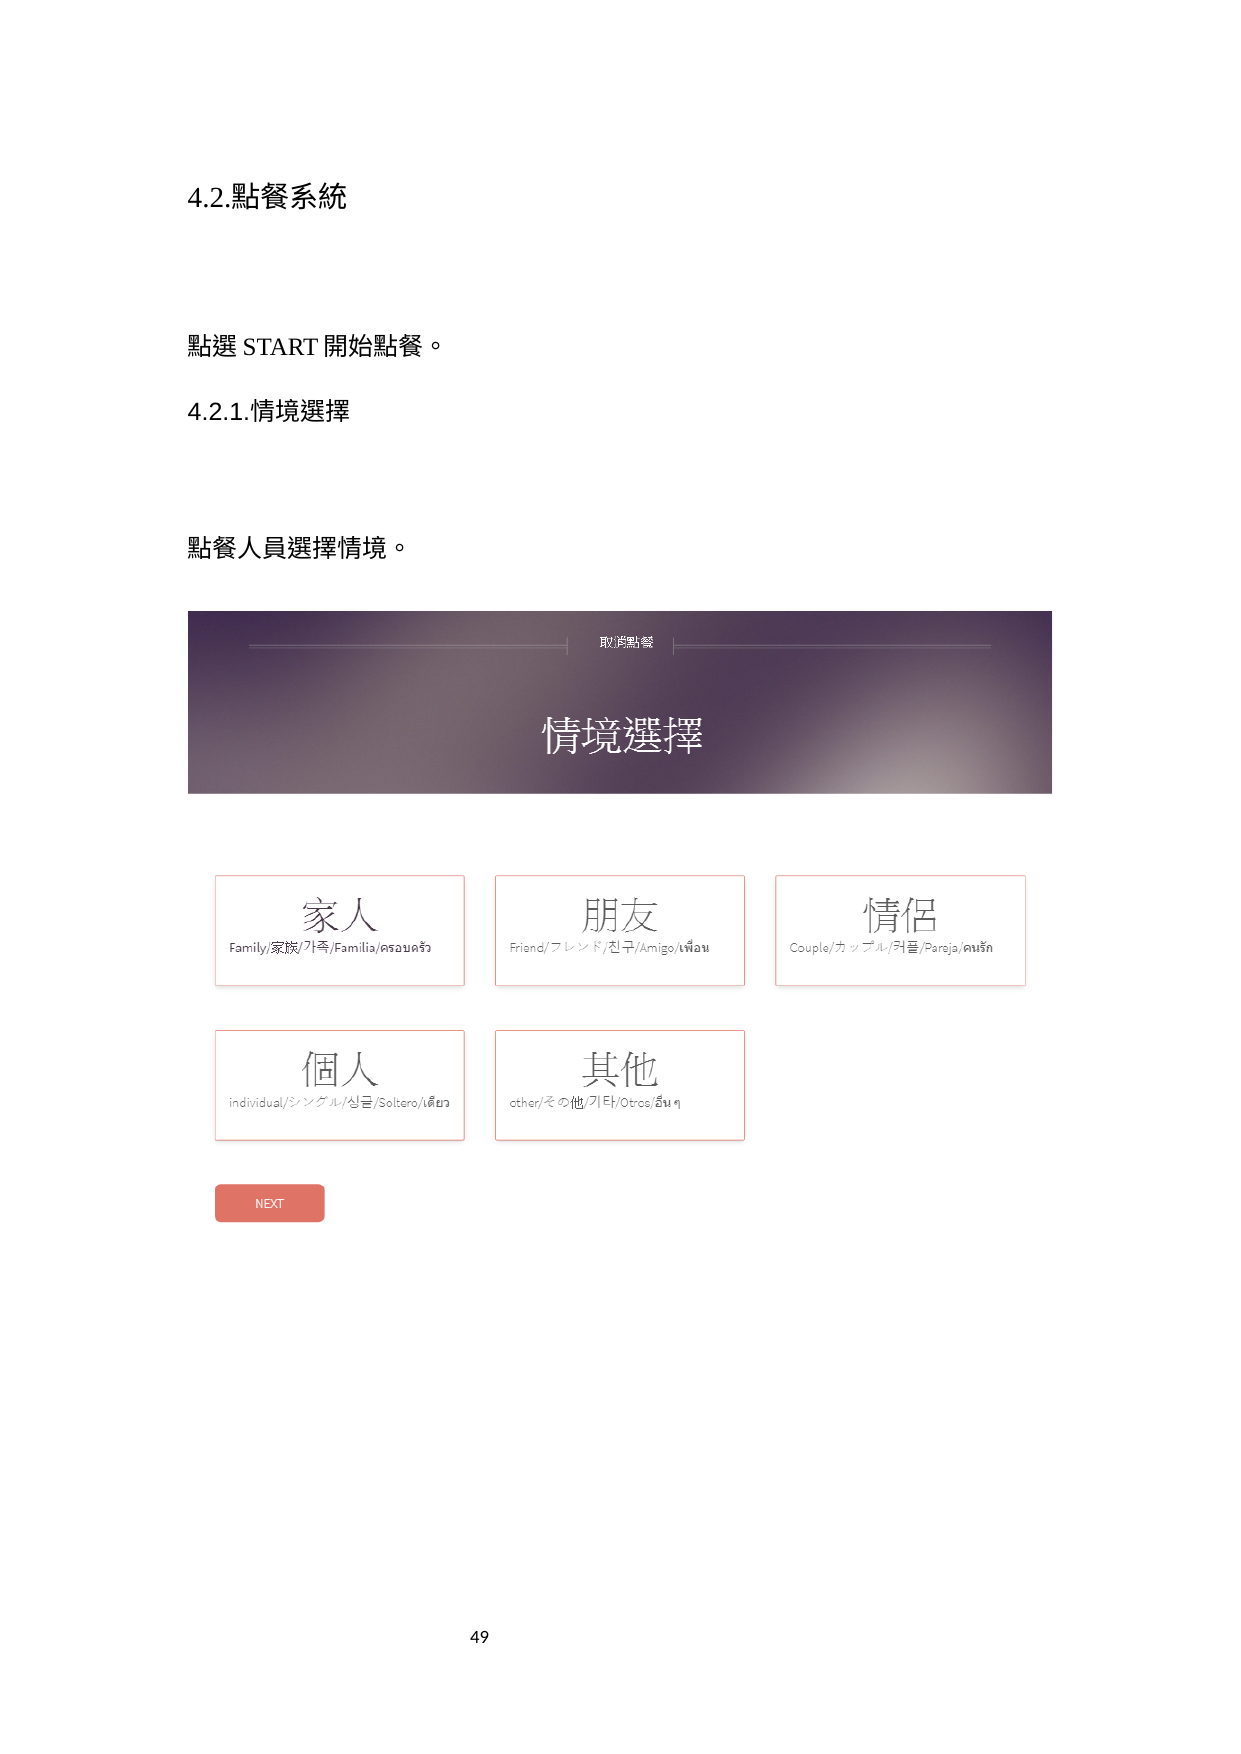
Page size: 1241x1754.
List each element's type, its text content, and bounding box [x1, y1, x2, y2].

text 點餐人員選擇情境。 [187, 514, 1053, 579]
picture [188, 611, 1053, 1260]
text 點選START開始點餐。 [187, 312, 1053, 377]
subtitle 4.2.1.情境選擇 [187, 377, 1053, 442]
subtitle 4.2.點餐系統 [187, 162, 1053, 227]
